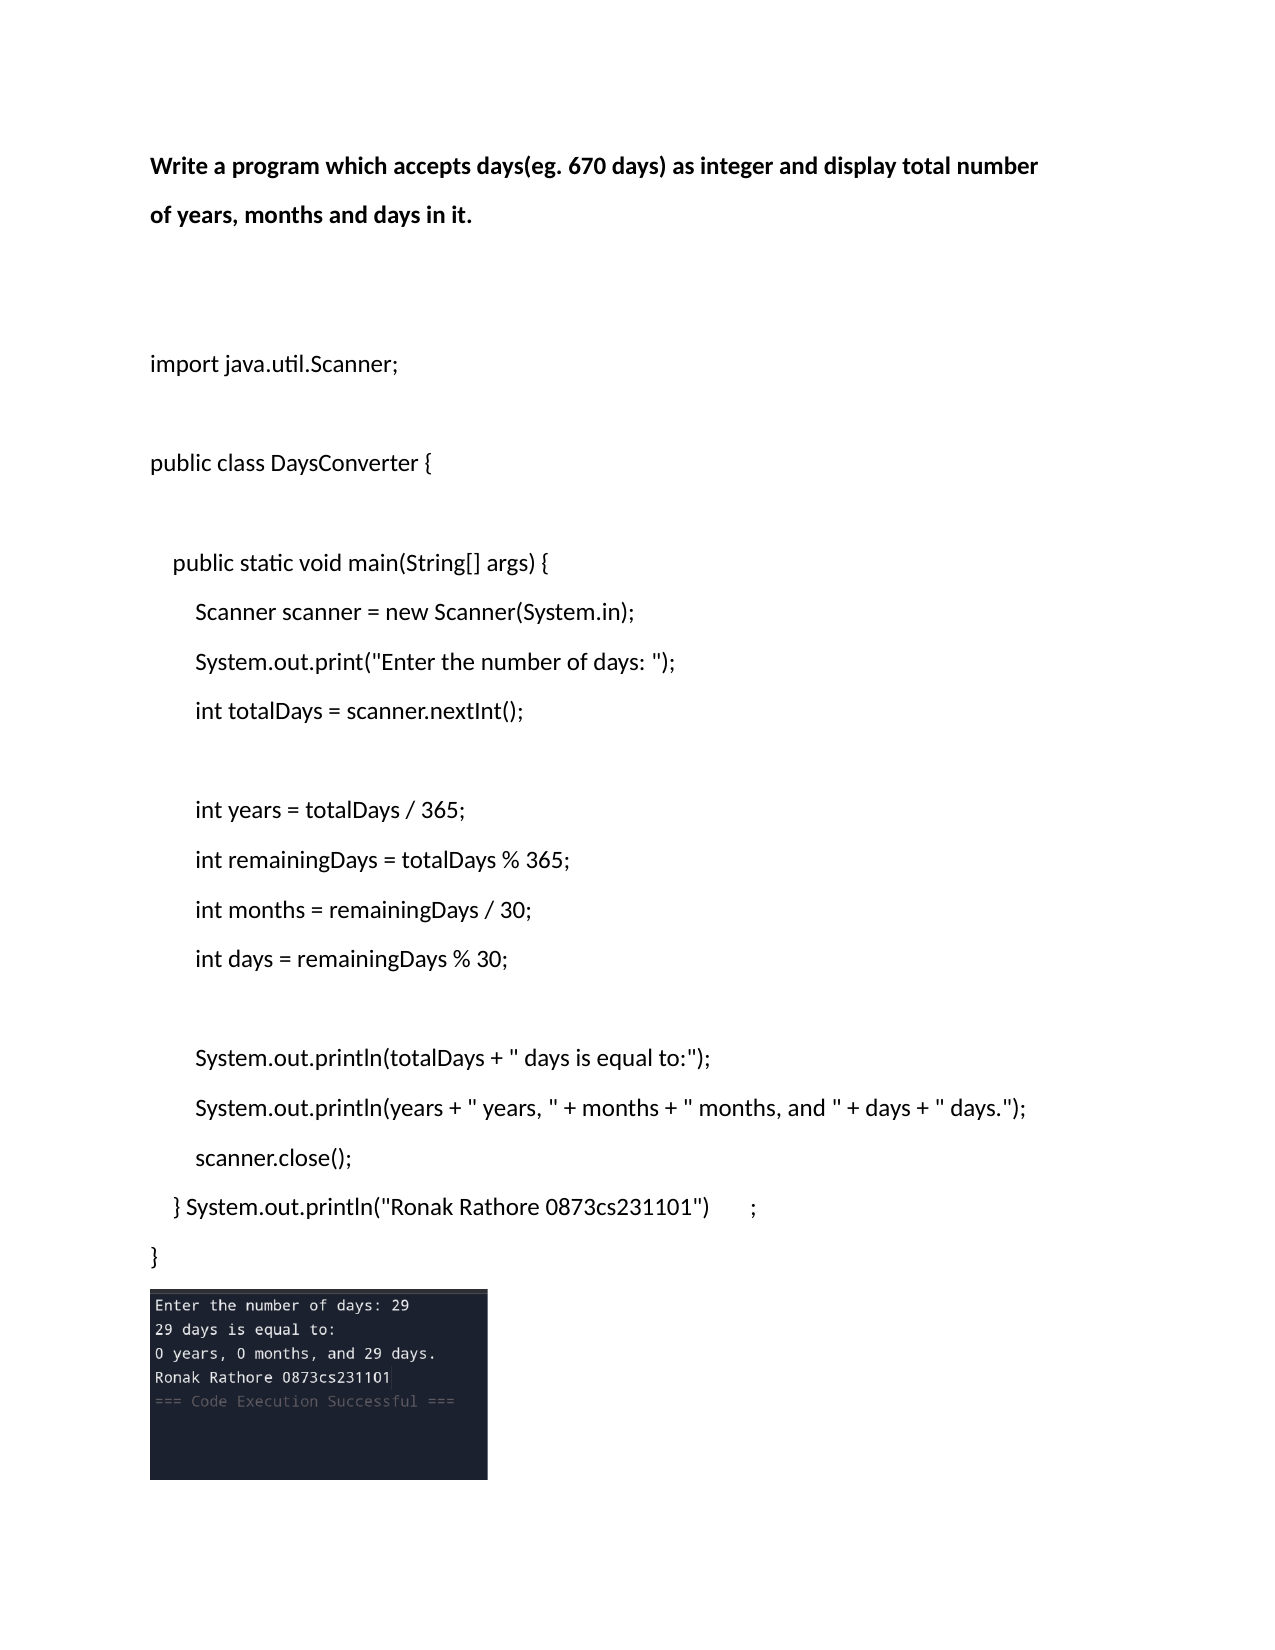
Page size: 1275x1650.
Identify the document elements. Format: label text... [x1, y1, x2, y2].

picture [150, 1289, 488, 1480]
text import java.util.Scanner; [150, 348, 1125, 379]
text } System.out.println("Ronak Rathore 0873cs231101") ; [150, 1191, 1125, 1222]
text public static void main(String[] args) { [150, 547, 1125, 577]
text System.out.println(years + " years, " + months + " months, and " + days + " days."); [150, 1092, 1125, 1123]
text } [150, 1241, 1125, 1271]
text System.out.println(totalDays + " days is equal to:"); [150, 1042, 1125, 1073]
text of years, months and days in it. [150, 199, 1125, 230]
text scanner.close(); [150, 1142, 1125, 1172]
text public class DaysConverter { [150, 447, 1125, 478]
text Write a program which accepts days(eg. 670 days) as integer and display total number [150, 150, 1125, 181]
text int days = remainingDays % 30; [150, 943, 1125, 974]
text System.out.print("Enter the number of days: "); [150, 646, 1125, 676]
text int years = totalDays / 365; [150, 794, 1125, 825]
text int remainingDays = totalDays % 365; [150, 844, 1125, 875]
text int totalDays = scanner.nextInt(); [150, 695, 1125, 726]
text Scanner scanner = new Scanner(System.in); [150, 596, 1125, 627]
text int months = remainingDays / 30; [150, 894, 1125, 924]
